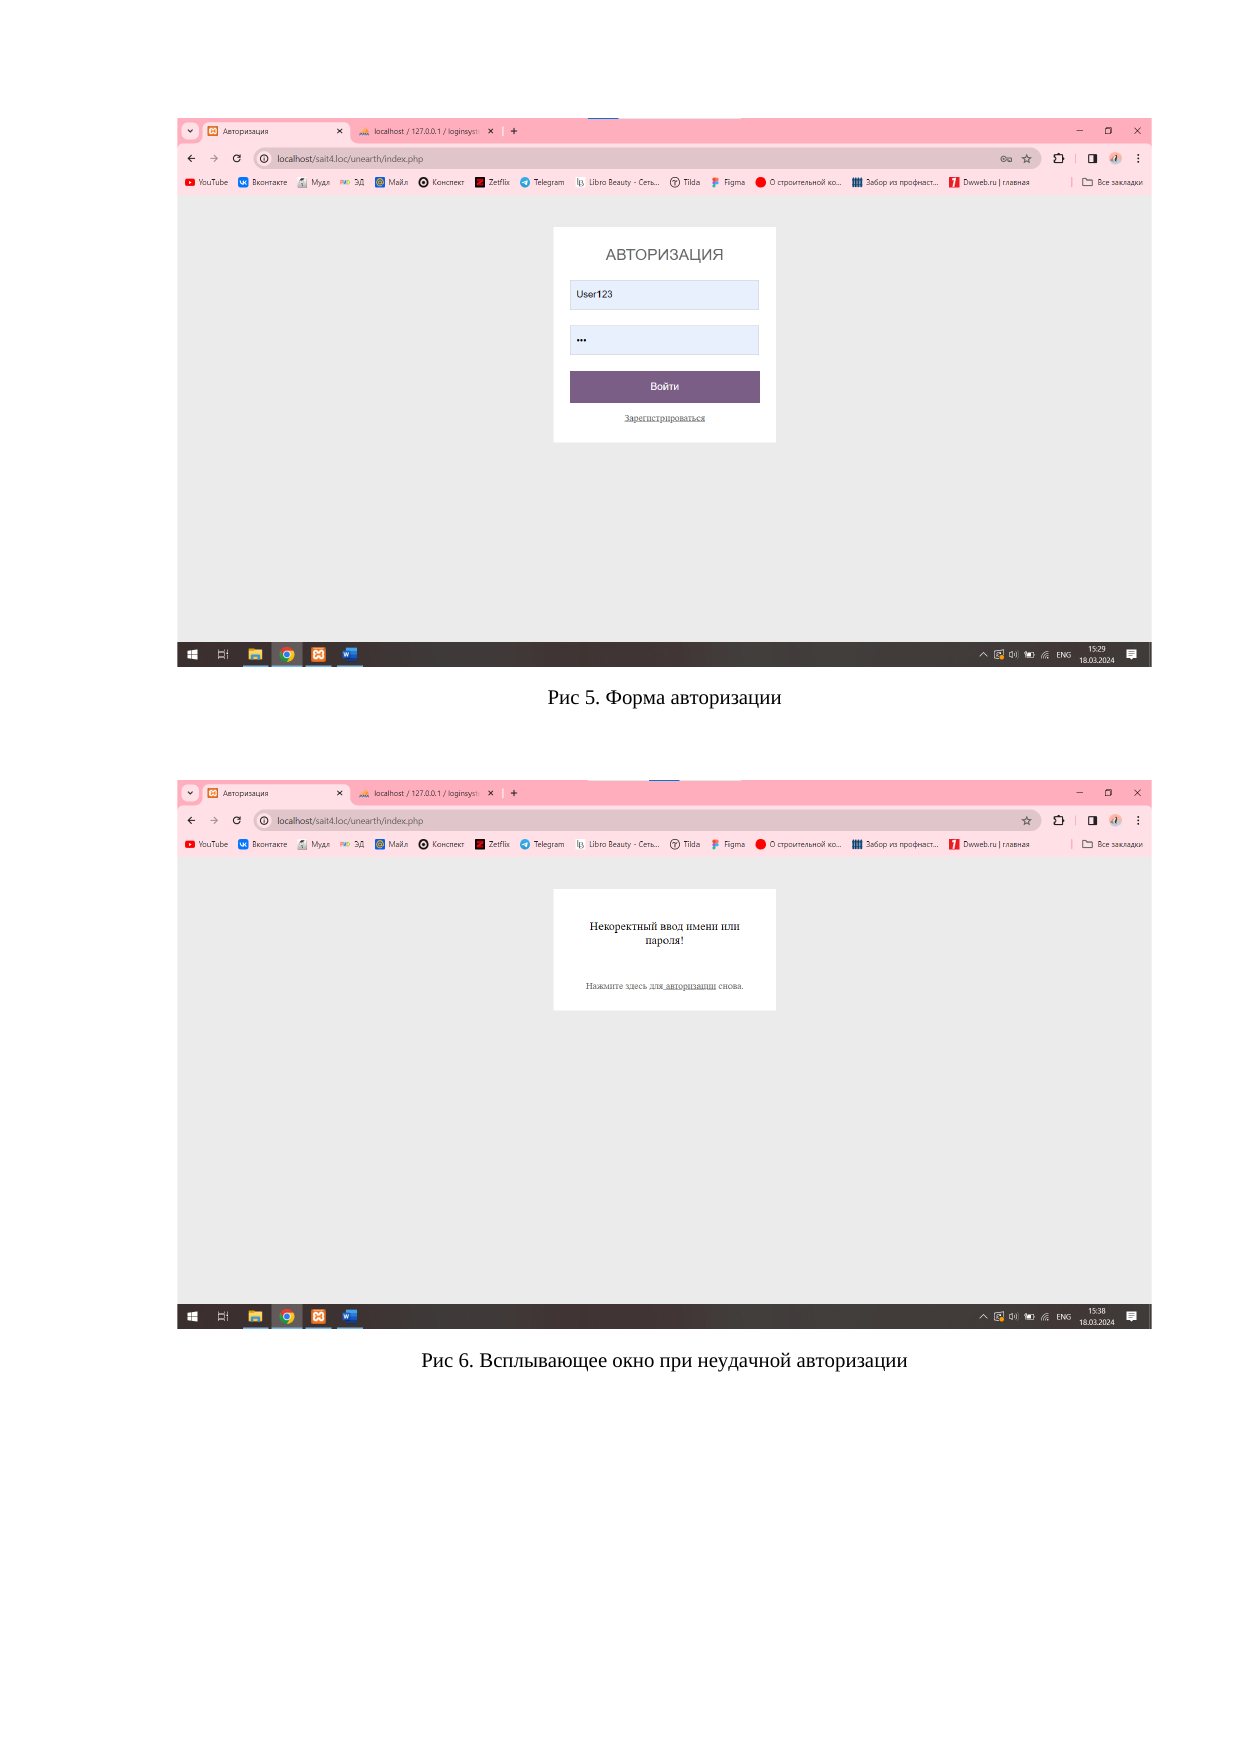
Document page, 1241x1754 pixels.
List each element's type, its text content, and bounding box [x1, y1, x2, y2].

text Рис 5. Форма авторизации [177, 685, 1152, 709]
text Рис 6. Всплывающее окно при неудачной авторизации [177, 1347, 1152, 1372]
picture [177, 780, 1152, 1329]
picture [177, 118, 1152, 667]
